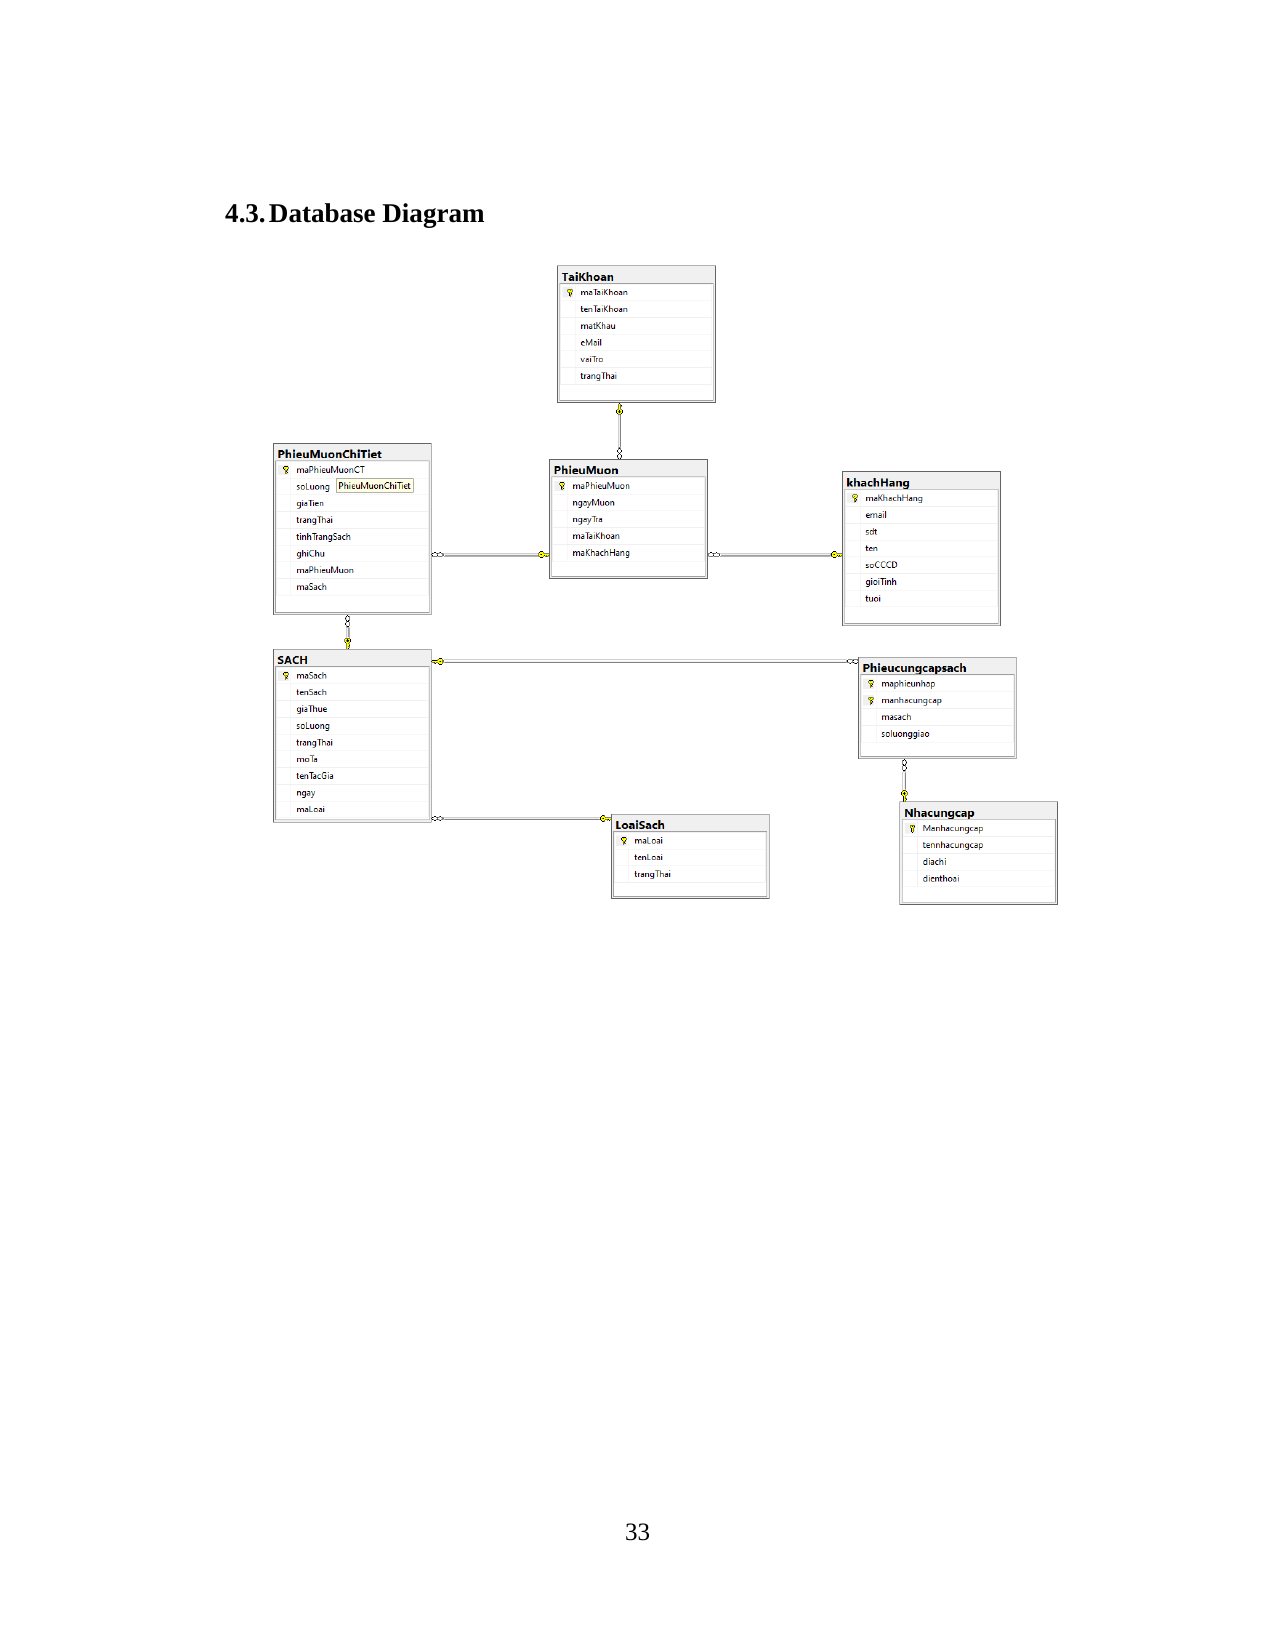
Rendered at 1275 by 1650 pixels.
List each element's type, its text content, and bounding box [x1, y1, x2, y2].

list Database Diagram [225, 197, 1125, 228]
picture [150, 247, 1122, 911]
